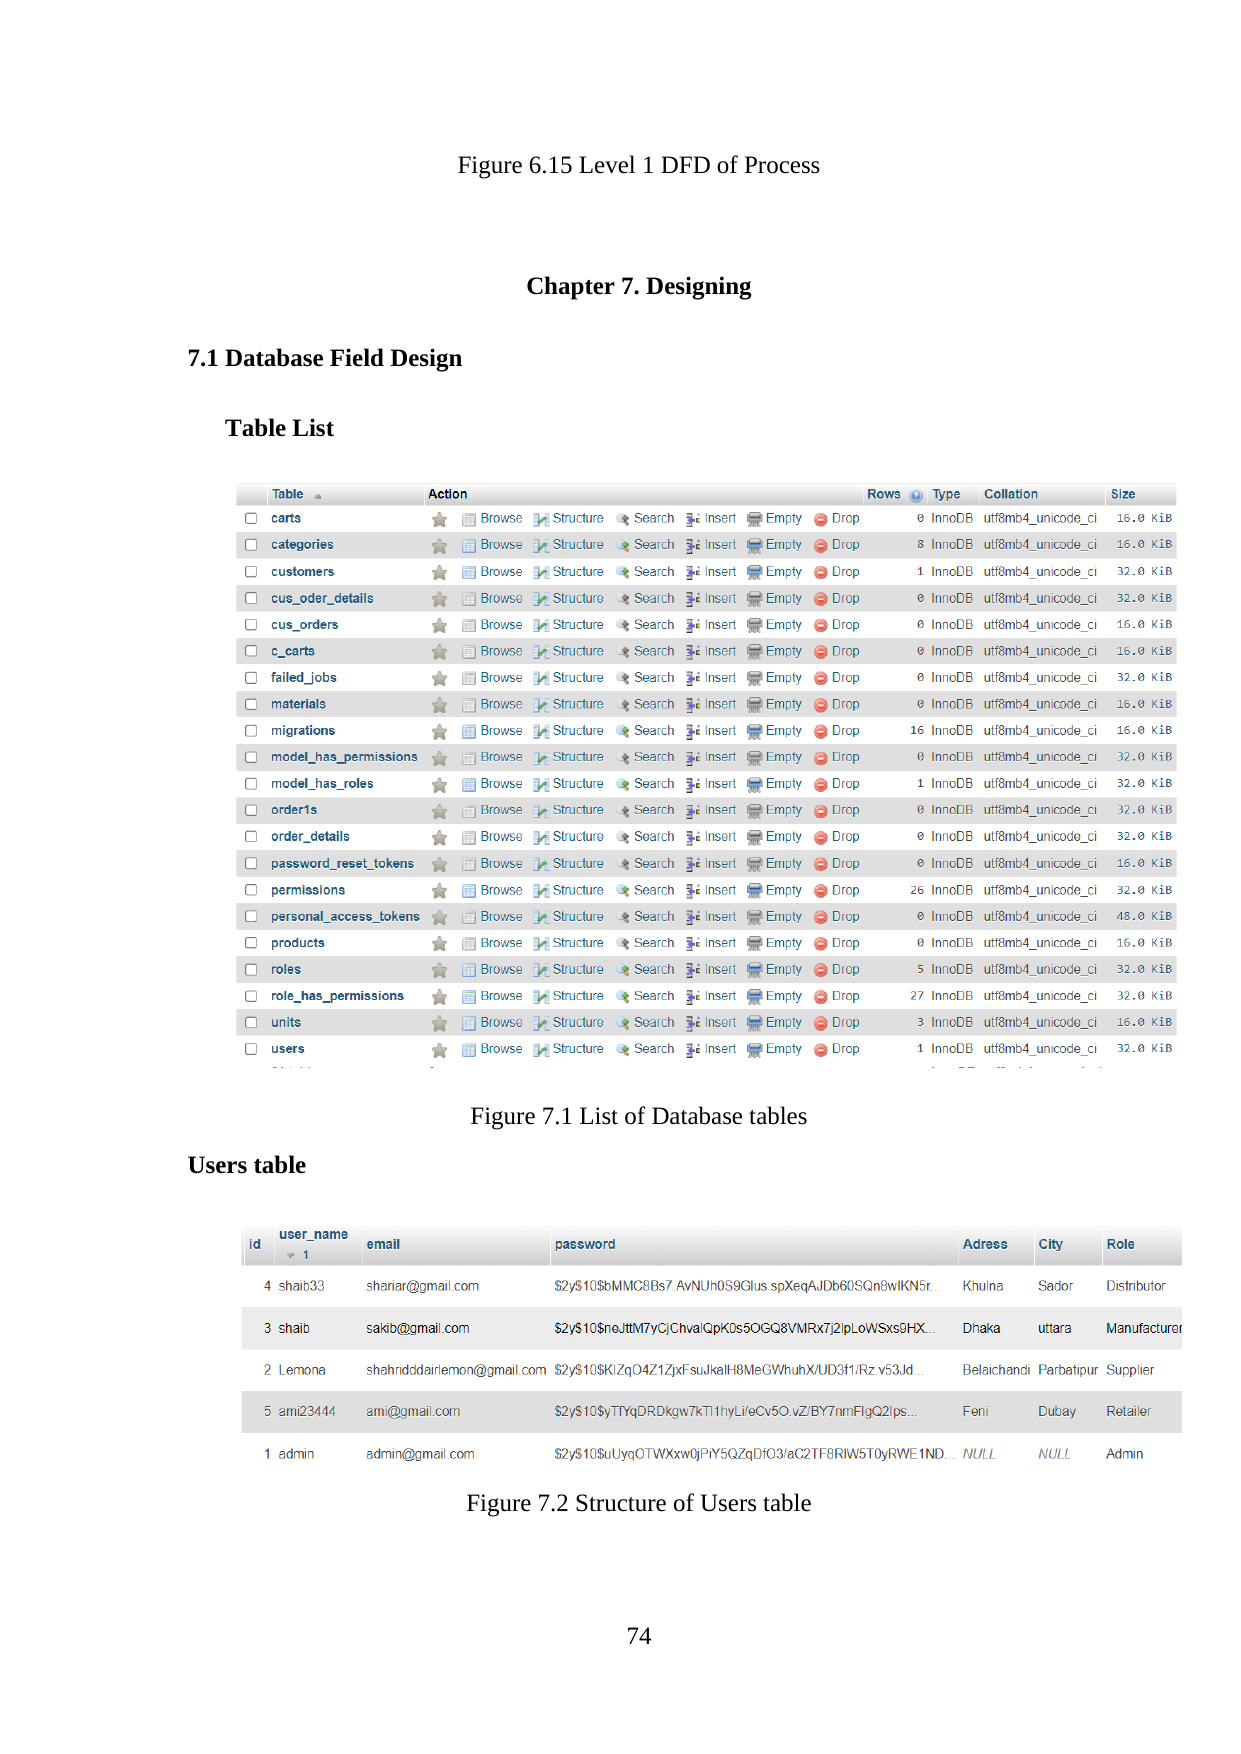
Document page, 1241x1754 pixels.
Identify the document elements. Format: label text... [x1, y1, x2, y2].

picture [236, 482, 1177, 1068]
subtitle 7.1 Database Field Design [187, 343, 1090, 372]
picture [241, 1222, 1182, 1483]
text Figure 7.1 List of Database tables [187, 1101, 1090, 1129]
text Table List [187, 413, 1090, 442]
text Figure 7.2 Structure of Users table [187, 1488, 1090, 1517]
subtitle Chapter 7. Designing [187, 271, 1090, 300]
text Users table [187, 1150, 1090, 1179]
text Figure 6.15 Level 1 DFD of Process [187, 150, 1090, 179]
